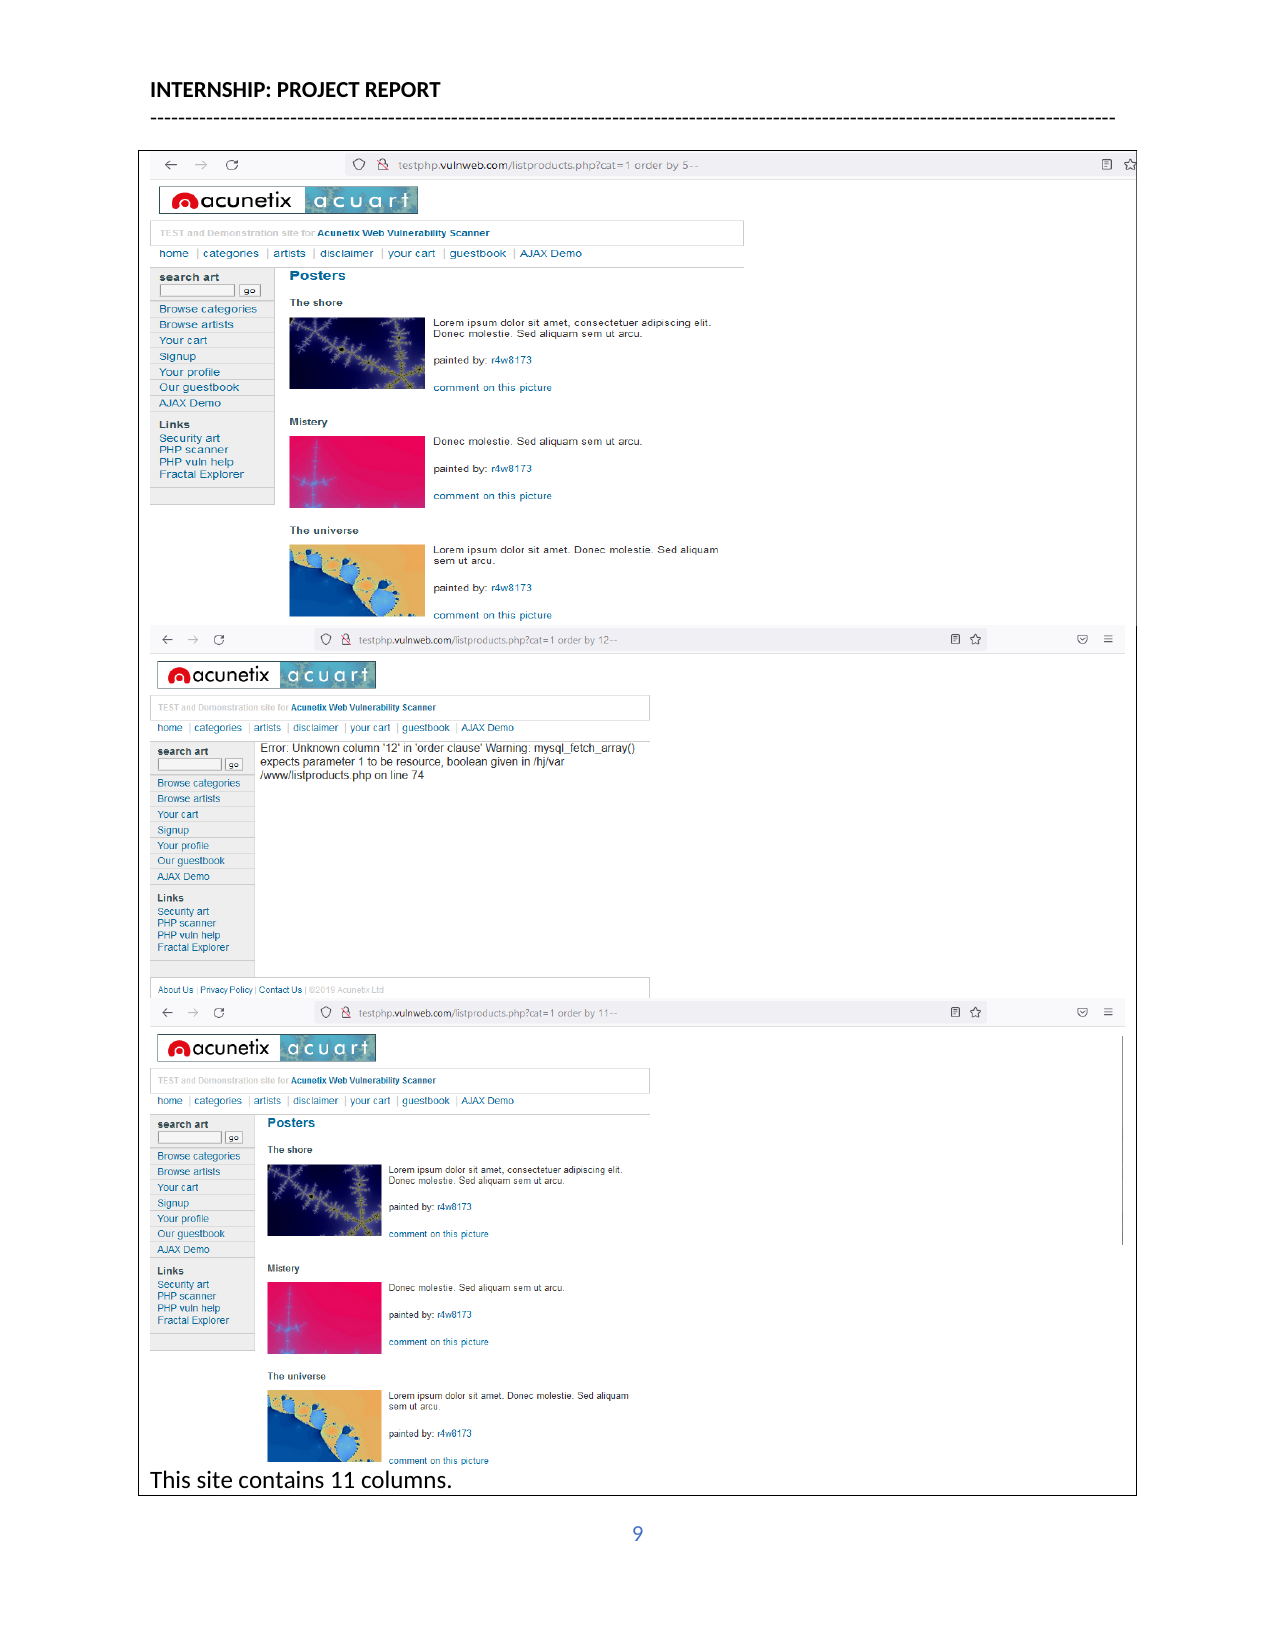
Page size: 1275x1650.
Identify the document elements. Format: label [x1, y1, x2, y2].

table_cell [139, 151, 1136, 1495]
picture [150, 151, 1137, 1465]
